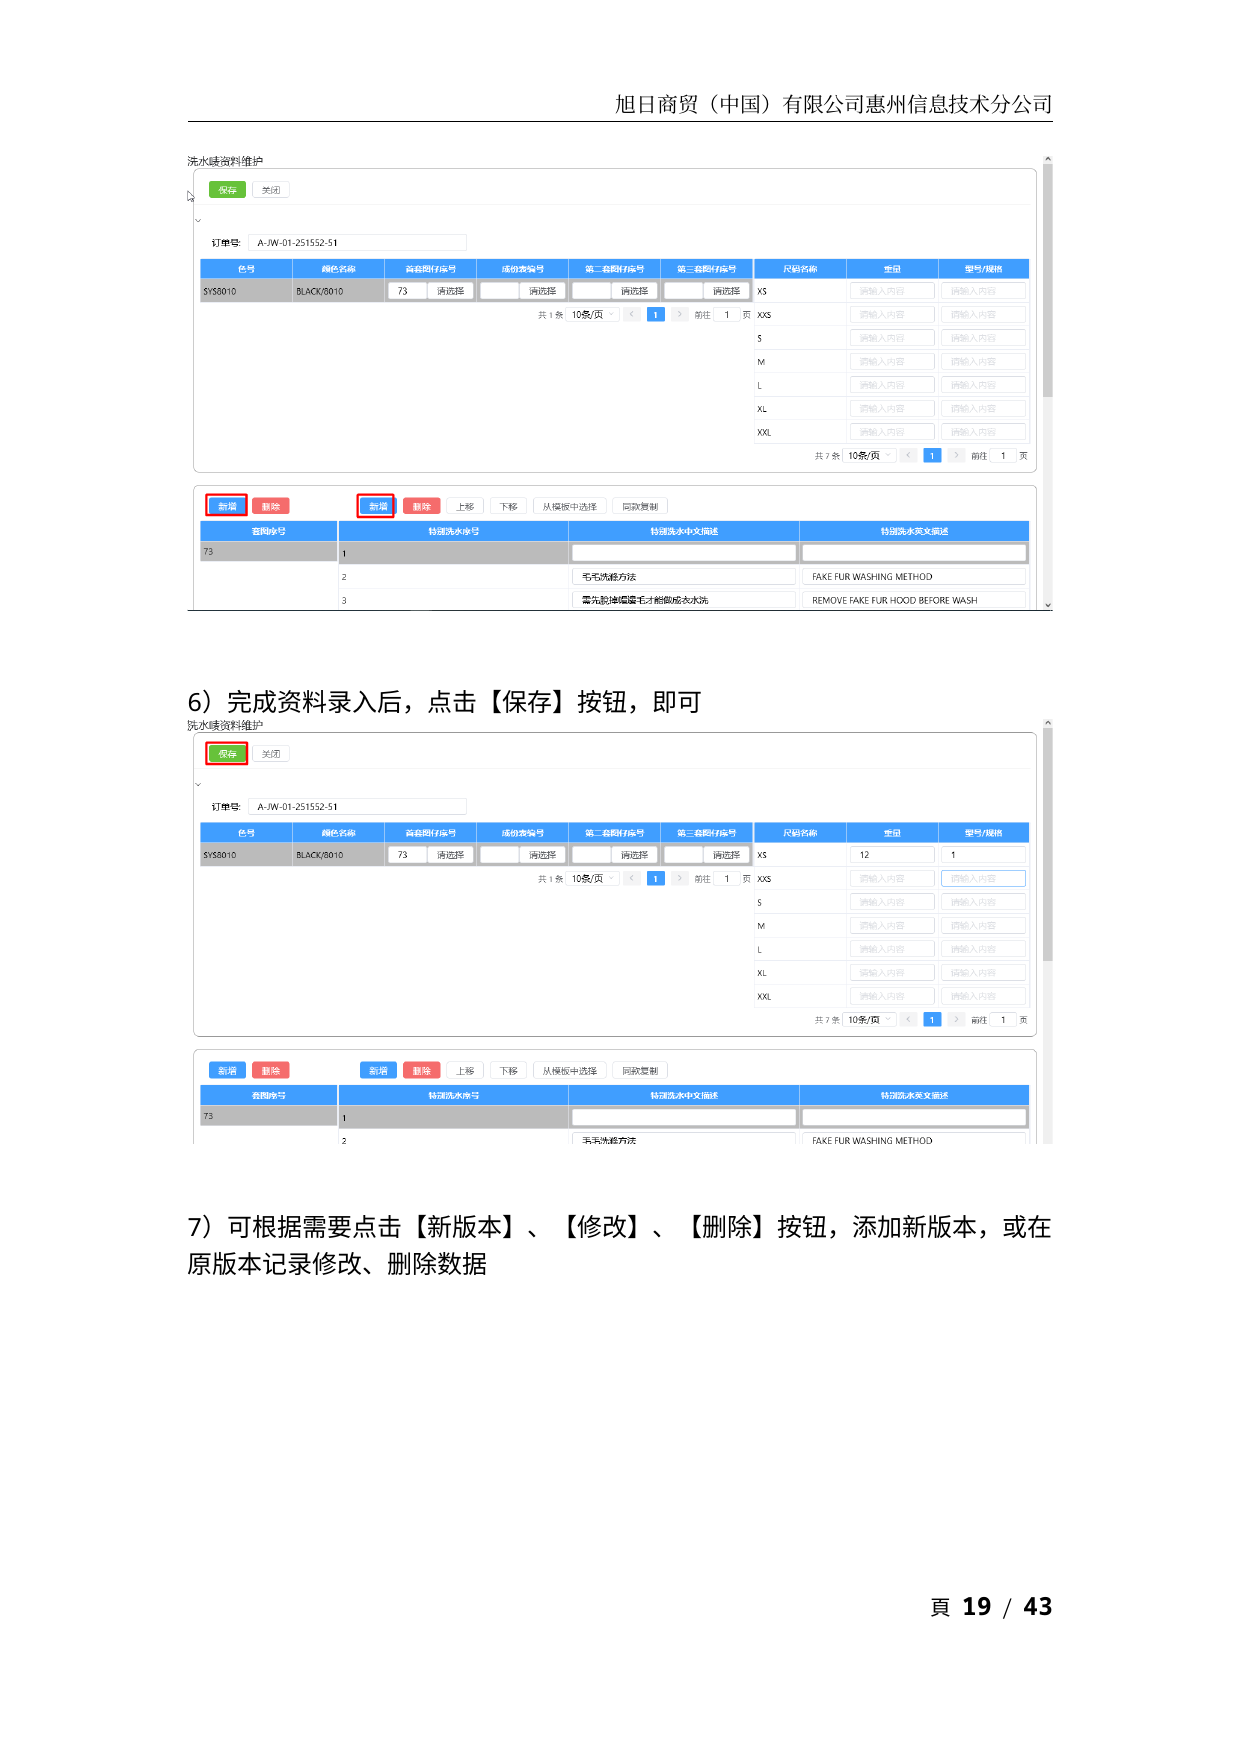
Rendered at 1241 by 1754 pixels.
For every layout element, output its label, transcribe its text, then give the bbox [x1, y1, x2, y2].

text 7）可根据需要点击【新版本】、【修改】、【删除】按钮，添加新版本，或在原版本记录修改、删除数据 [187, 1207, 1053, 1282]
picture [187, 719, 1053, 1144]
text 6）完成资料录入后，点击【保存】按钮，即可 [187, 682, 1053, 719]
picture [187, 156, 1053, 611]
